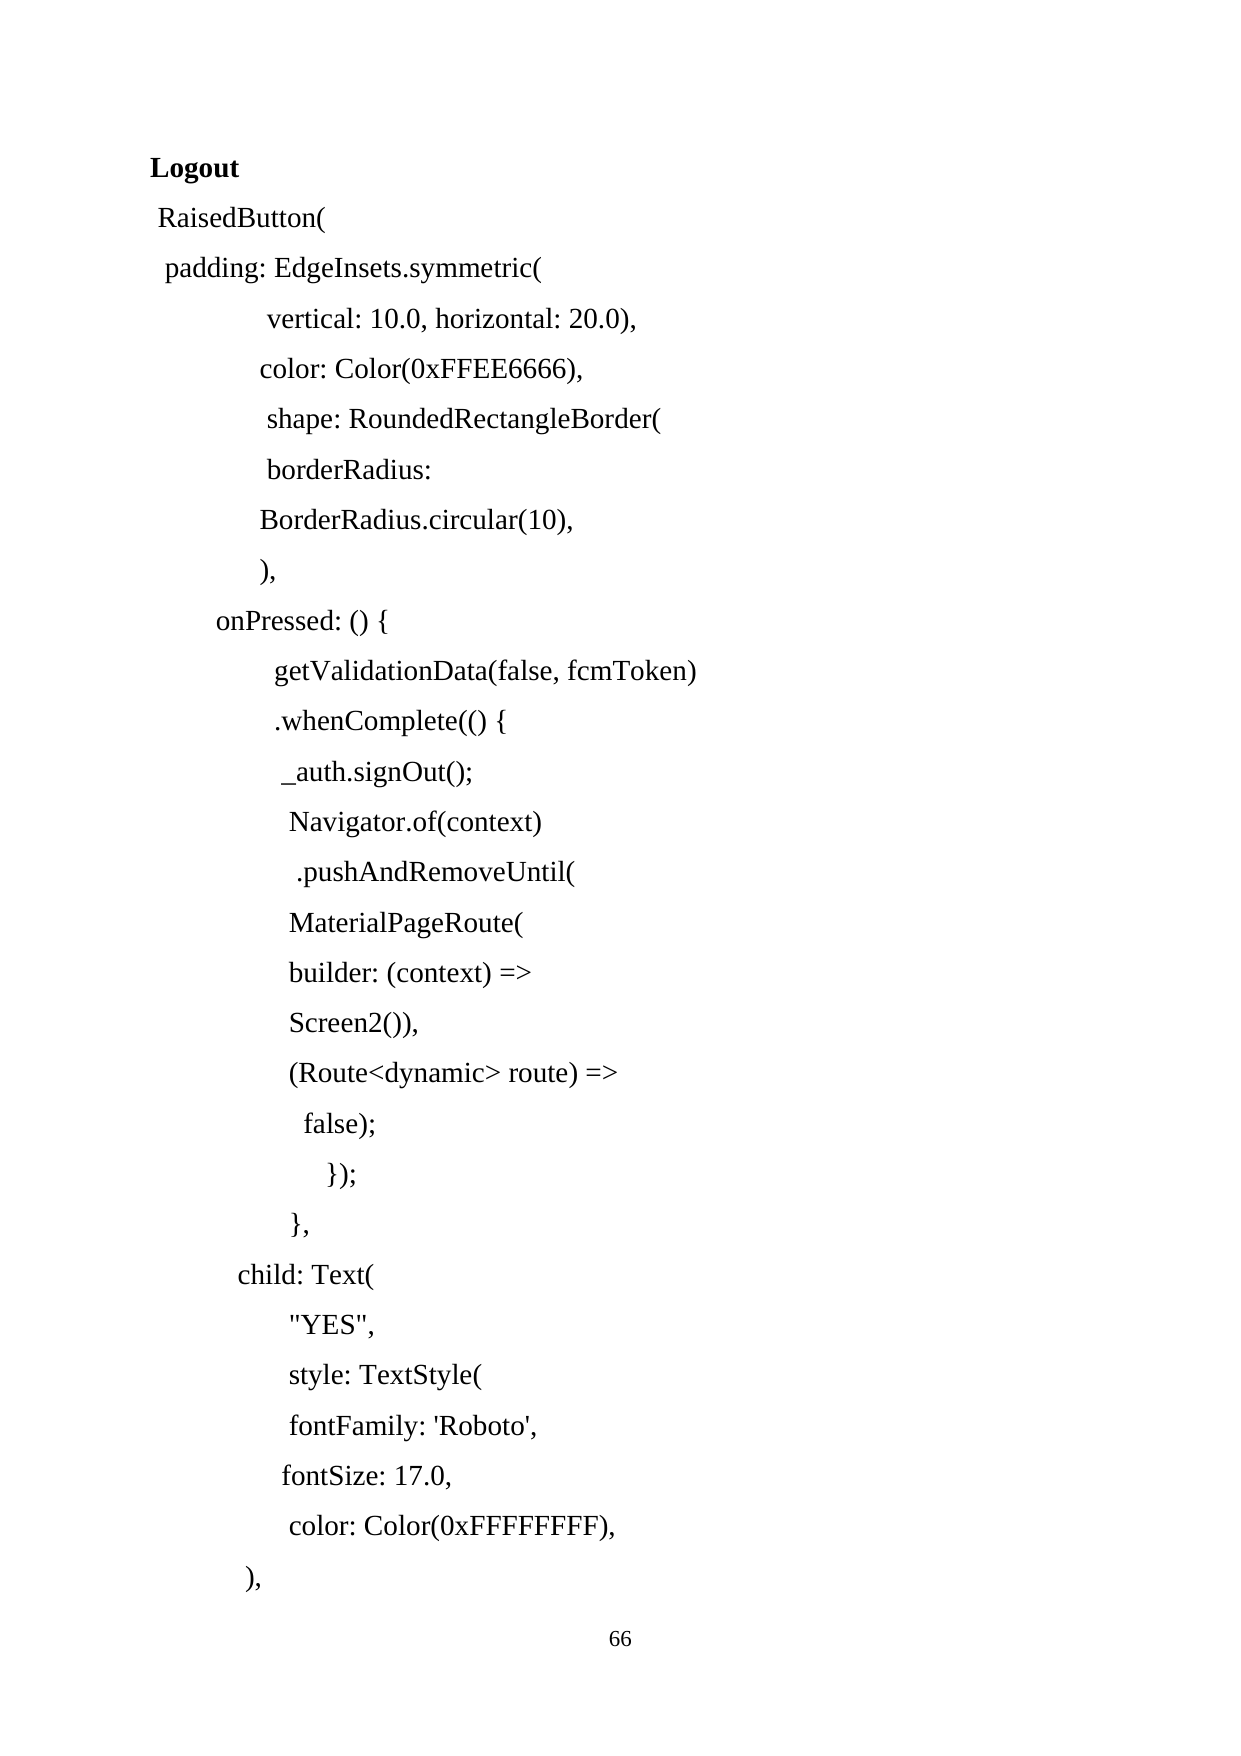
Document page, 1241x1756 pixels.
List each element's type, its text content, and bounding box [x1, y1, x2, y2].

text (Route<dynamic> route) => [150, 1056, 1090, 1089]
text MaterialPageRoute( [150, 905, 1090, 938]
text "YES", [150, 1307, 1090, 1341]
text getValidationData(false, fcmToken) [150, 653, 1090, 687]
text }); [150, 1156, 1090, 1190]
text }, [150, 1207, 1090, 1240]
text color: Color(0xFFFFFFFF), [150, 1508, 1090, 1542]
text fontFamily: 'Roboto', [150, 1408, 1090, 1441]
text .whenComplete(() { [150, 703, 1090, 737]
text Screen2()), [150, 1005, 1090, 1039]
text color: Color(0xFFEE6666), [150, 351, 1090, 385]
text RaisedButton( [150, 200, 1090, 234]
text builder: (context) => [150, 955, 1090, 988]
text shape: RoundedRectangleBorder( [150, 402, 1090, 435]
text child: Text( [150, 1257, 1090, 1290]
text .pushAndRemoveUntil( [150, 854, 1090, 888]
text style: TextStyle( [150, 1357, 1090, 1391]
text vertical: 10.0, horizontal: 20.0), [150, 301, 1090, 334]
text ), [150, 1559, 1090, 1592]
text padding: EdgeInsets.symmetric( [150, 251, 1090, 284]
text _auth.signOut(); [150, 754, 1090, 787]
text borderRadius: [150, 452, 1090, 485]
text false); [150, 1106, 1090, 1139]
text fontSize: 17.0, [150, 1458, 1090, 1492]
text BorderRadius.circular(10), [150, 502, 1090, 536]
text Logout [150, 150, 1090, 183]
text ), [150, 552, 1090, 586]
text Navigator.of(context) [150, 804, 1090, 838]
text onPressed: () { [150, 603, 1090, 636]
